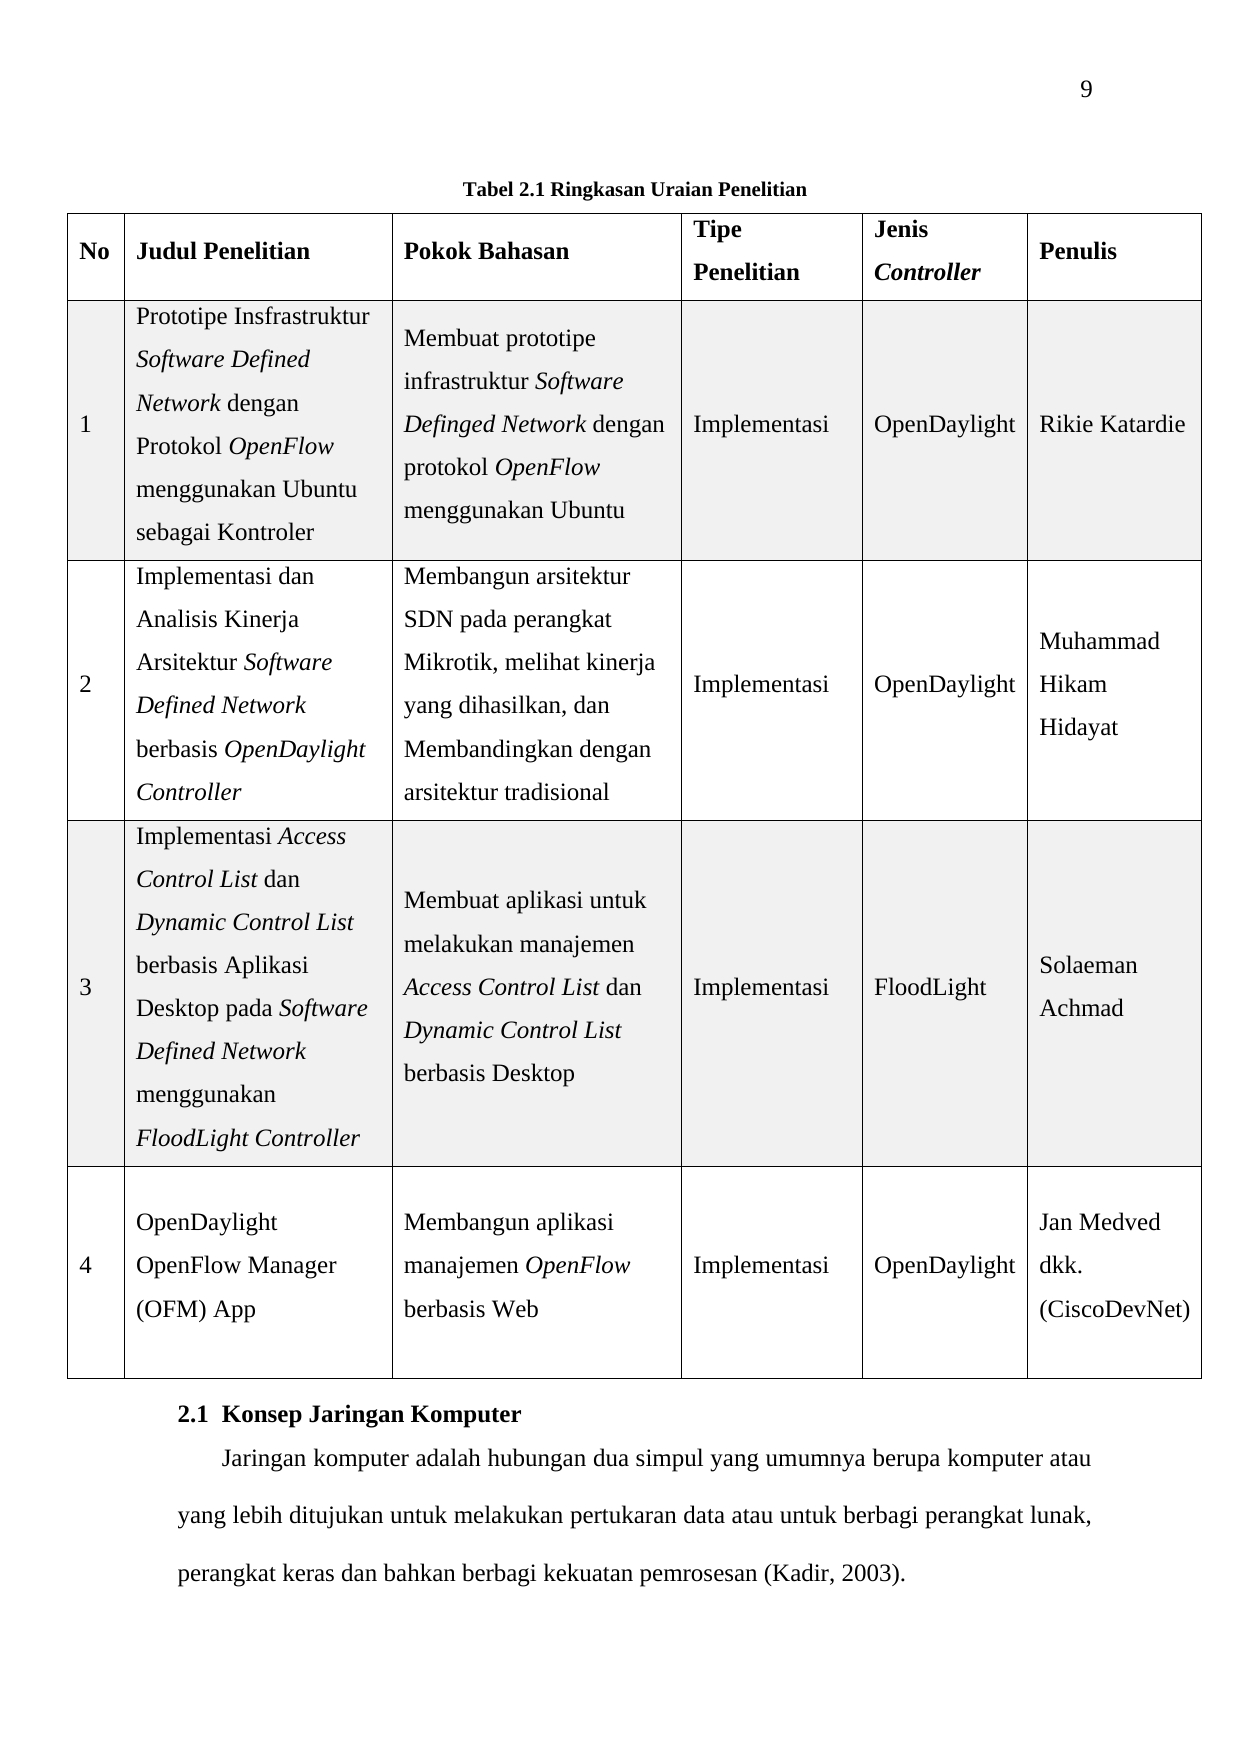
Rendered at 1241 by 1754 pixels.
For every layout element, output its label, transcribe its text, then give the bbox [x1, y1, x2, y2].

table_cell OpenDaylight OpenFlow Manager (OFM) App [125, 1167, 392, 1378]
table_cell 2 [68, 561, 124, 820]
table_cell Implementasi [682, 301, 862, 560]
table_header Pokok Bahasan [393, 214, 681, 300]
table_cell Solaeman Achmad [1028, 821, 1201, 1166]
table_cell Implementasi [682, 1167, 862, 1378]
table_header Penulis [1028, 214, 1201, 300]
table_cell FloodLight [863, 821, 1027, 1166]
table_cell Membuat aplikasi untuk melakukan manajemen Access Control List dan Dynamic Control List berbasis Desktop [393, 821, 681, 1166]
table_cell Implementasi [682, 821, 862, 1166]
text Tabel 2.1 Ringkasan Uraian Penelitian [177, 177, 1092, 201]
table_header Tipe Penelitian [682, 214, 862, 300]
table_header No [68, 214, 124, 300]
table_cell Implementasi Access Control List dan Dynamic Control List berbasis Aplikasi Desktop pada Software Defined Network menggunakan FloodLight Controller [125, 821, 392, 1166]
table_cell OpenDaylight [863, 1167, 1027, 1378]
table_header Jenis Controller [863, 214, 1027, 300]
table_cell Implementasi dan Analisis Kinerja Arsitektur Software Defined Network berbasis OpenDaylight Controller [125, 561, 392, 820]
table_cell Membangun arsitektur SDN pada perangkat Mikrotik, melihat kinerja yang dihasilkan, dan Membandingkan dengan arsitektur tradisional [393, 561, 681, 820]
table_cell Membangun aplikasi manajemen OpenFlow berbasis Web [393, 1167, 681, 1378]
table_header Judul Penelitian [125, 214, 392, 300]
table_cell Implementasi [682, 561, 862, 820]
text Jaringan komputer adalah hubungan dua simpul yang umumnya berupa komputer atau yang lebih ditujukan untuk melakukan pertukaran data atau untuk berbagi perangkat lunak, perangkat keras dan bahkan berbagi kekuatan pemrosesan (Kadir, 2003). [177, 1443, 1092, 1586]
table_cell OpenDaylight [863, 301, 1027, 560]
text Konsep Jaringan Komputer [177, 1399, 1092, 1428]
table_cell 1 [68, 301, 124, 560]
table_cell Membuat prototipe infrastruktur Software Definged Network dengan protokol OpenFlow menggunakan Ubuntu [393, 301, 681, 560]
table_cell OpenDaylight [863, 561, 1027, 820]
table_cell Prototipe Insfrastruktur Software Defined Network dengan Protokol OpenFlow menggunakan Ubuntu sebagai Kontroler [125, 301, 392, 560]
table_cell Jan Medved dkk. (CiscoDevNet) [1028, 1167, 1201, 1378]
table_cell 3 [68, 821, 124, 1166]
table_cell 4 [68, 1167, 124, 1378]
table_cell Muhammad Hikam Hidayat [1028, 561, 1201, 820]
table_cell Rikie Katardie [1028, 301, 1201, 560]
